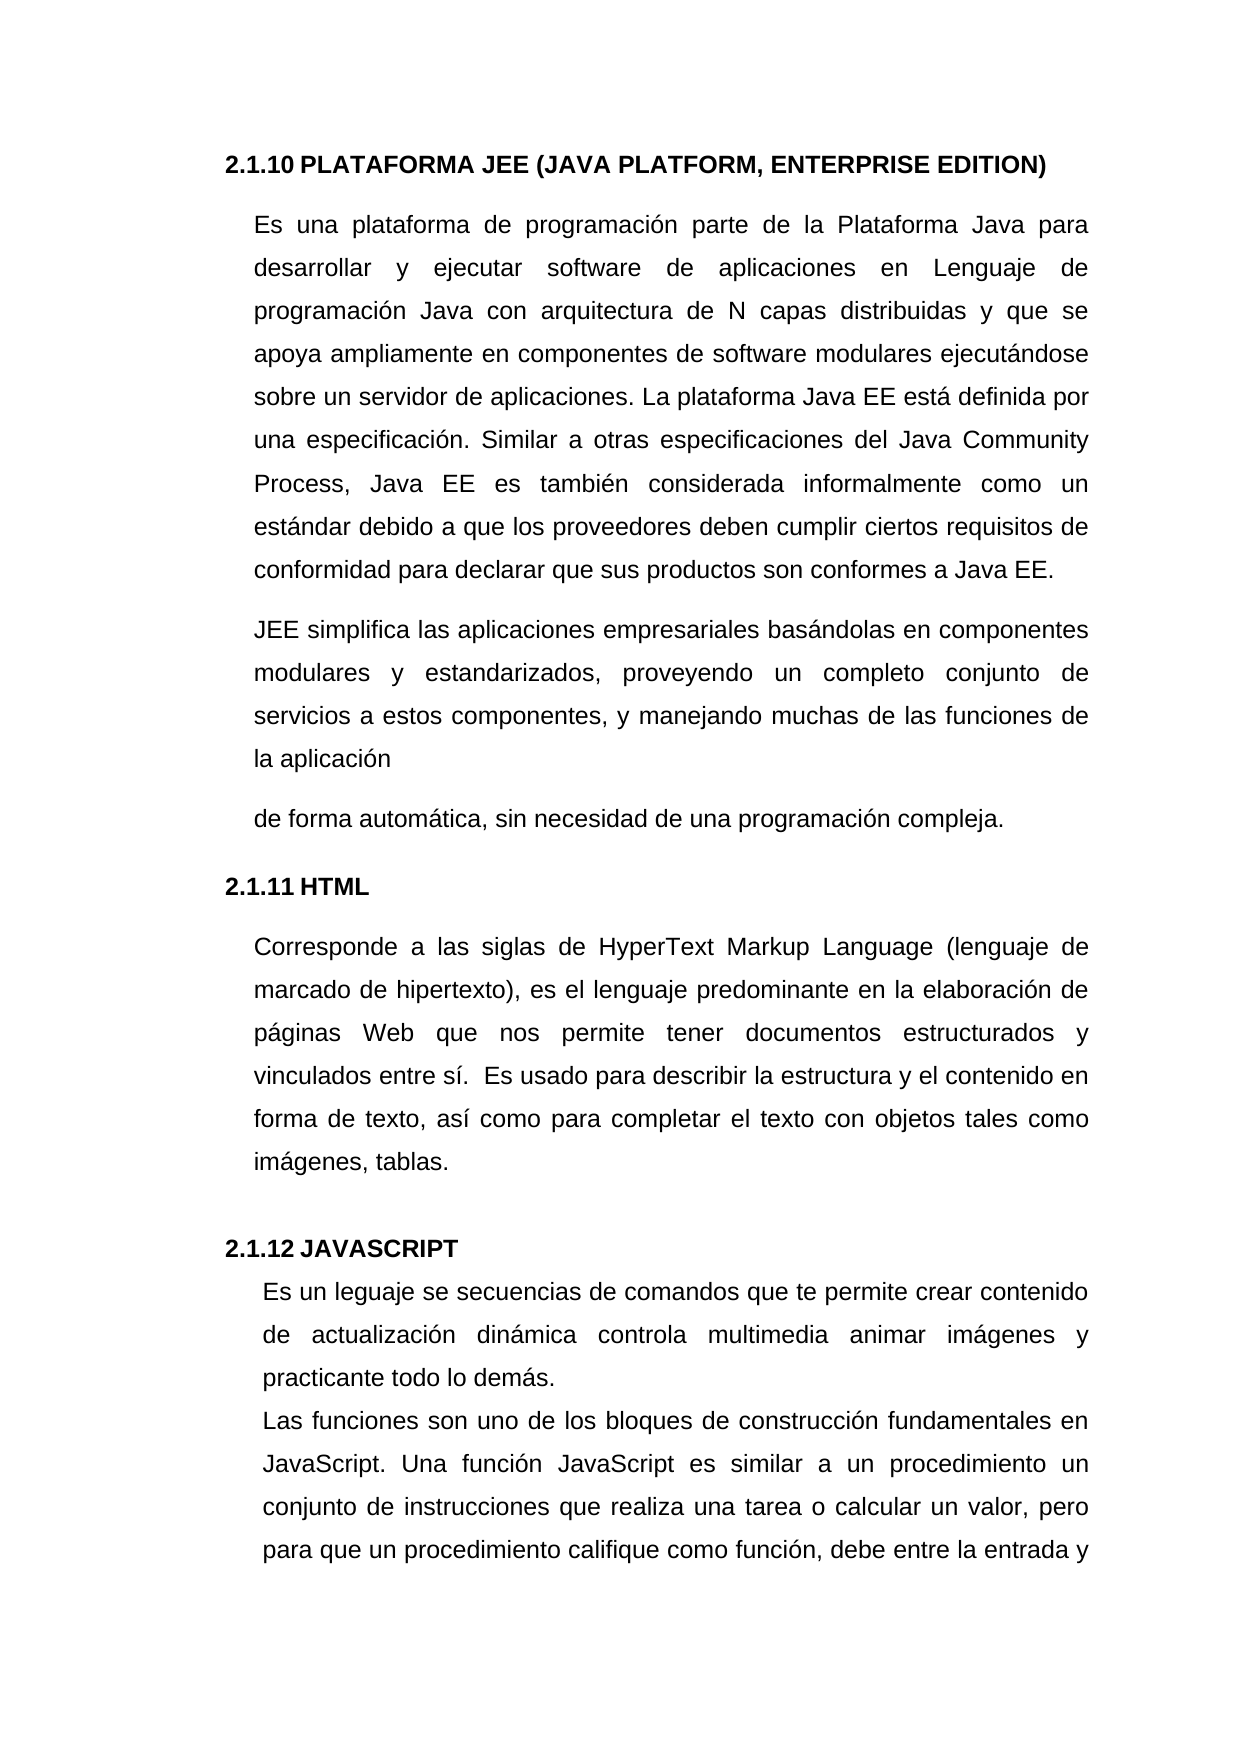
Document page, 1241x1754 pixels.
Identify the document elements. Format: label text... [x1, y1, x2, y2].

text Corresponde a las siglas de HyperText Markup Language (lenguaje de marcado de hipertexto), es el lenguaje predominante en la elaboración de páginas Web que nos permite tener documentos estructurados y vinculados entre sí. Es usado para describir la estructura y el contenido en forma de texto, así como para completar el texto con objetos tales como imágenes, tablas. [253, 932, 1090, 1176]
text de forma automática, sin necesidad de una programación compleja. [253, 804, 1090, 832]
list JAVASCRIPT [225, 1233, 1090, 1262]
list Es un leguaje se secuencias de comandos que te permite crear contenido de actualización dinámica controla multimedia animar imágenes y practicante todo lo demás. [262, 1277, 1090, 1392]
text Es una plataforma de programación parte de la Plataforma Java para desarrollar y ejecutar software de aplicaciones en Lenguaje de programación Java con arquitectura de N capas distribuidas y que se apoya ampliamente en componentes de software modulares ejecutándose sobre un servidor de aplicaciones. La plataforma Java EE está definida por una especificación. Similar a otras especificaciones del Java Community Process, Java EE es también considerada informalmente como un estándar debido a que los proveedores deben cumplir ciertos requisitos de conformidad para declarar que sus productos son conformes a Java EE. [253, 210, 1090, 583]
list PLATAFORMA JEE (JAVA PLATFORM, ENTERPRISE EDITION) [225, 150, 1090, 179]
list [262, 1406, 1090, 1564]
list HTML [225, 872, 1090, 901]
text JEE simplifica las aplicaciones empresariales basándolas en componentes modulares y estandarizados, proveyendo un completo conjunto de servicios a estos componentes, y manejando muchas de las funciones de la aplicación [253, 614, 1090, 773]
